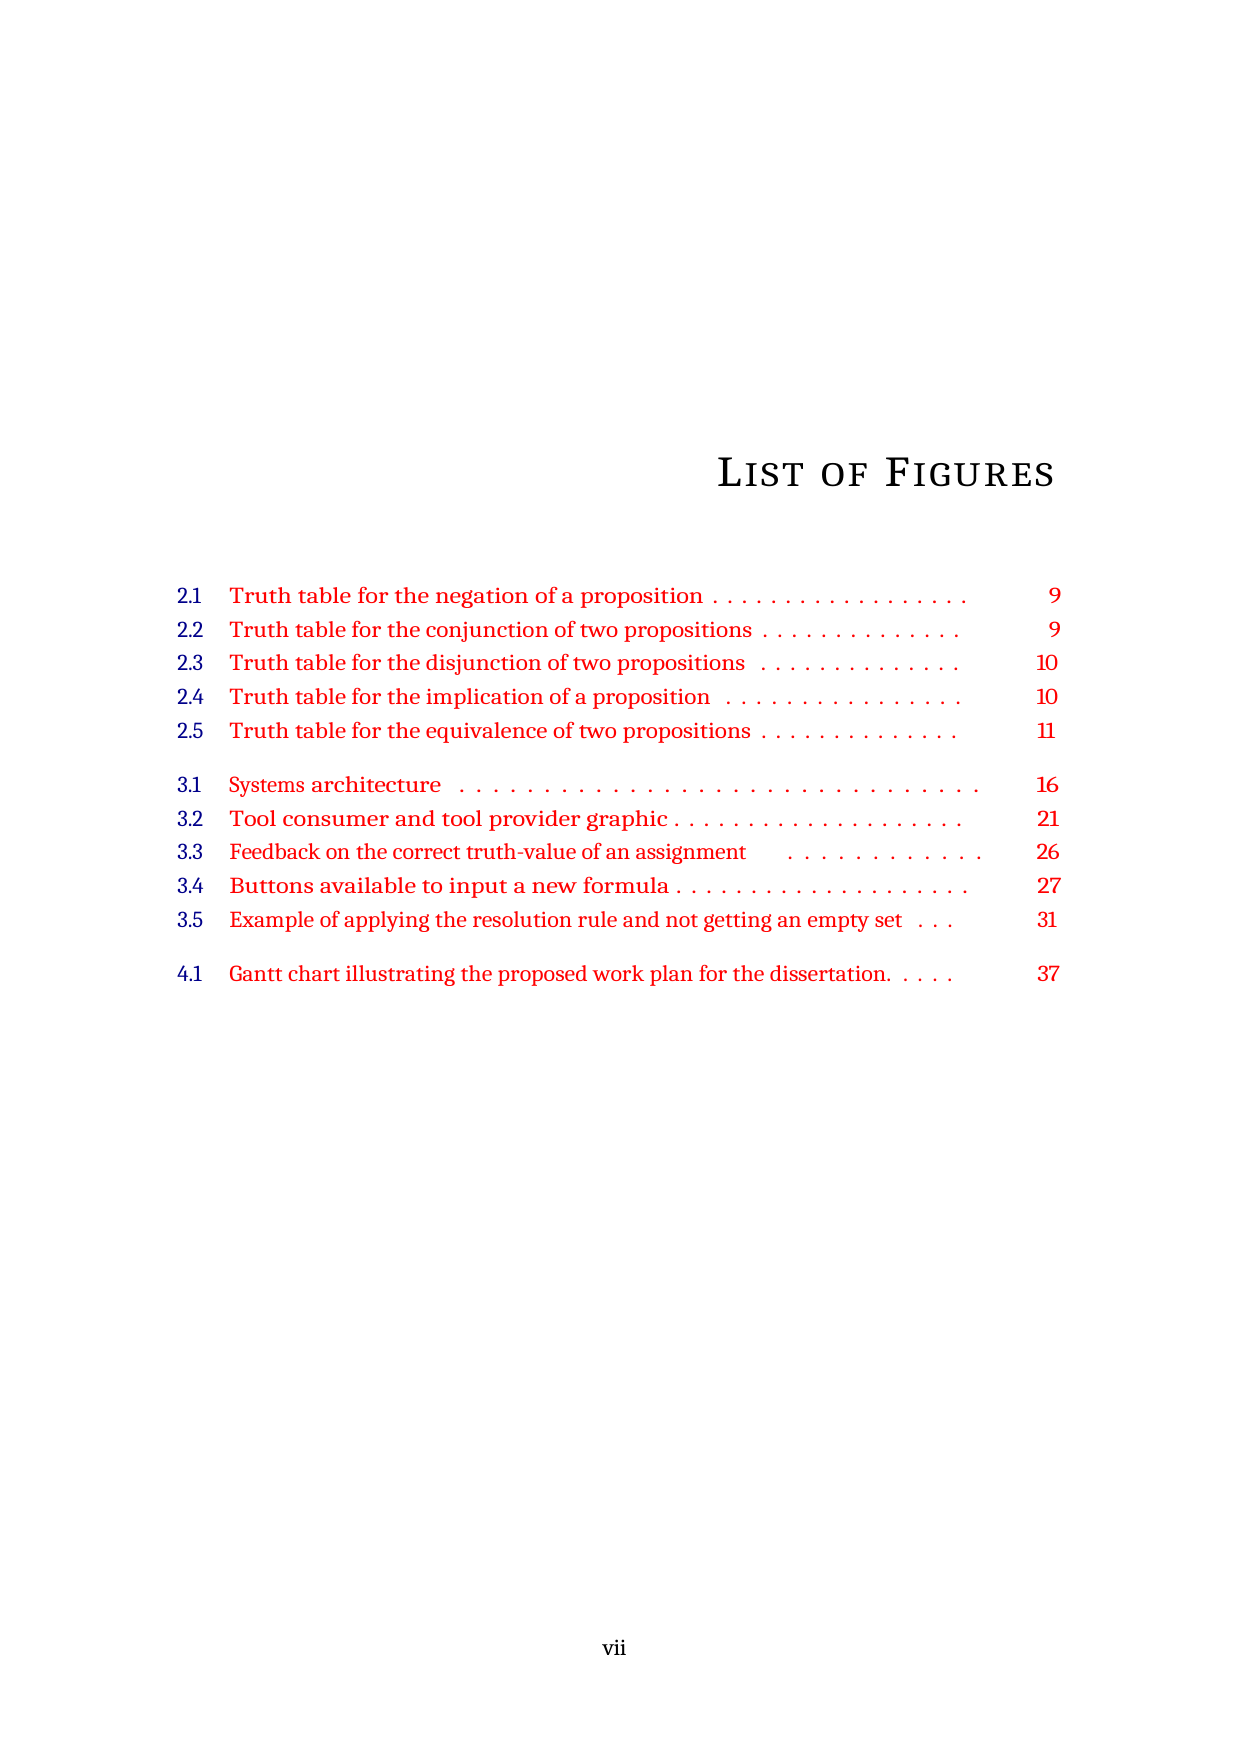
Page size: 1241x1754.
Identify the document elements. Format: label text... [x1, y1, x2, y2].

list Buttons available to input a new formula . . . . . . . . . . . . . . . . . . . . 27 [177, 873, 1138, 899]
list Systems architecture . . . . . . . . . . . . . . . . . . . . . . . . . . . . . . . 16 [177, 772, 1138, 798]
list Truth table for the conjunction of two propositions . . . . . . . . . . . . . . 9 [177, 616, 1138, 643]
list Gantt chart illustrating the proposed work plan for the dissertation. . . . . 37 [177, 960, 1138, 987]
list Truth table for the implication of a proposition . . . . . . . . . . . . . . . . 10 [177, 684, 1138, 710]
list Feedback on the correct truth-value of an assignment . . . . . . . . . . . . 26 [177, 839, 1138, 865]
text List of Figures [717, 448, 1138, 498]
list Truth table for the negation of a proposition . . . . . . . . . . . . . . . . . . 9 [177, 583, 1138, 609]
list Example of applying the resolution rule and not getting an empty set . . . 31 [177, 906, 1138, 933]
list Tool consumer and tool provider graphic . . . . . . . . . . . . . . . . . . . . 21 [177, 805, 1138, 832]
list Truth table for the disjunction of two propositions . . . . . . . . . . . . . . 10 [177, 650, 1138, 677]
list Truth table for the equivalence of two propositions . . . . . . . . . . . . . . 11 [177, 718, 1138, 744]
